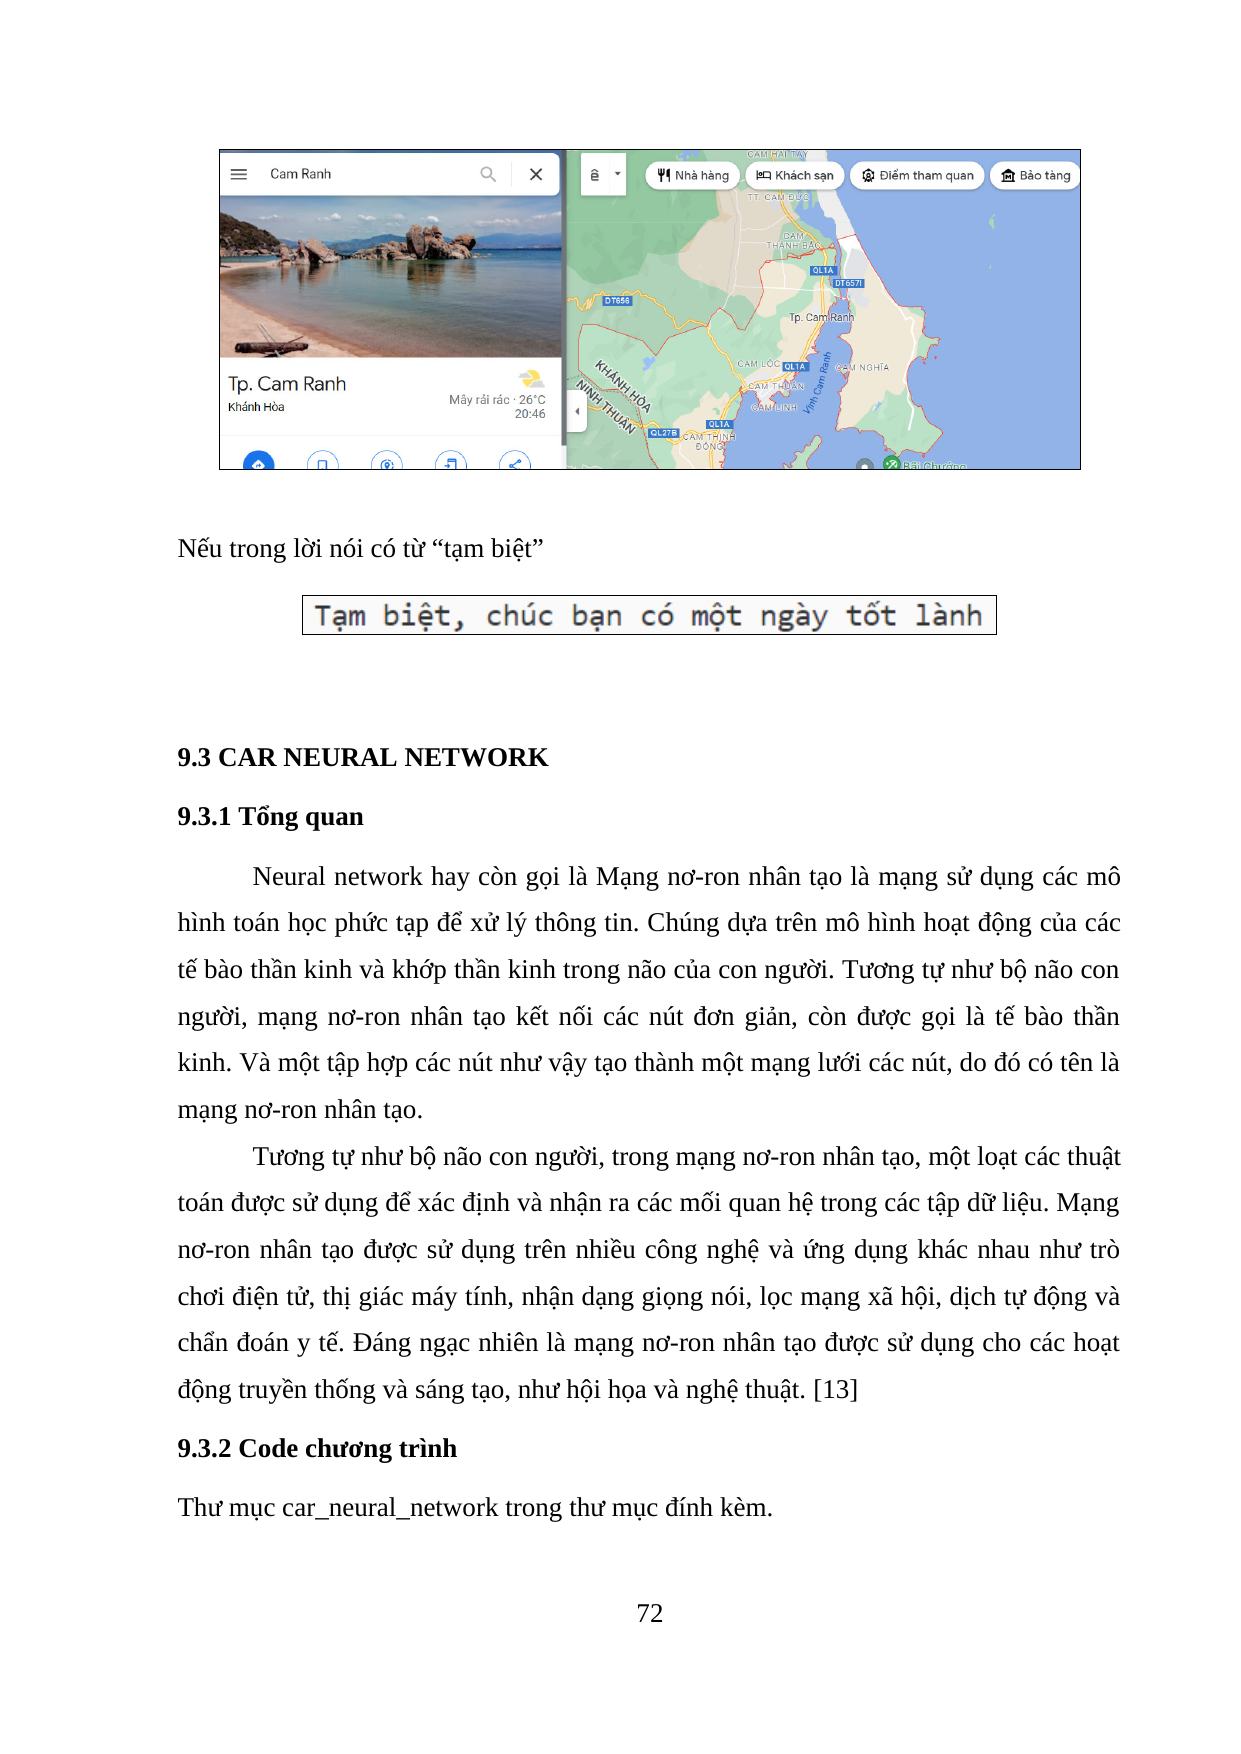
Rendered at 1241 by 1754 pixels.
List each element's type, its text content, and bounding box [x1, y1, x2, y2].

text Nếu trong lời nói có từ “tạm biệt” [177, 532, 1122, 564]
subtitle Code chương trình [177, 1432, 1122, 1463]
subtitle CAR NEURAL NETWORK [177, 741, 1122, 772]
picture [303, 596, 996, 634]
picture [220, 150, 1080, 469]
text Neural network hay còn gọi là Mạng nơ-ron nhân tạo là mạng sử dụng các mô hình toán học phức tạp để xử lý thông tin. Chúng dựa trên mô hình hoạt động của các tế bào thần kinh và khớp thần kinh trong não của con người. Tương tự như bộ não con người, mạng nơ-ron nhân tạo kết nối các nút đơn giản, còn được gọi là tế bào thần kinh. Và một tập hợp các nút như vậy tạo thành một mạng lưới các nút, do đó có tên là mạng nơ-ron nhân tạo. [177, 860, 1122, 1124]
text Thư mục car_neural_network trong thư mục đính kèm. [177, 1491, 1122, 1522]
text Tương tự như bộ não con người, trong mạng nơ-ron nhân tạo, một loạt các thuật toán được sử dụng để xác định và nhận ra các mối quan hệ trong các tập dữ liệu. Mạng nơ-ron nhân tạo được sử dụng trên nhiều công nghệ và ứng dụng khác nhau như trò chơi điện tử, thị giác máy tính, nhận dạng giọng nói, lọc mạng xã hội, dịch tự động và chẩn đoán y tế. Đáng ngạc nhiên là mạng nơ-ron nhân tạo được sử dụng cho các hoạt động truyền thống và sáng tạo, như hội họa và nghệ thuật. [177, 1140, 1122, 1404]
subtitle Tổng quan [177, 801, 1122, 832]
